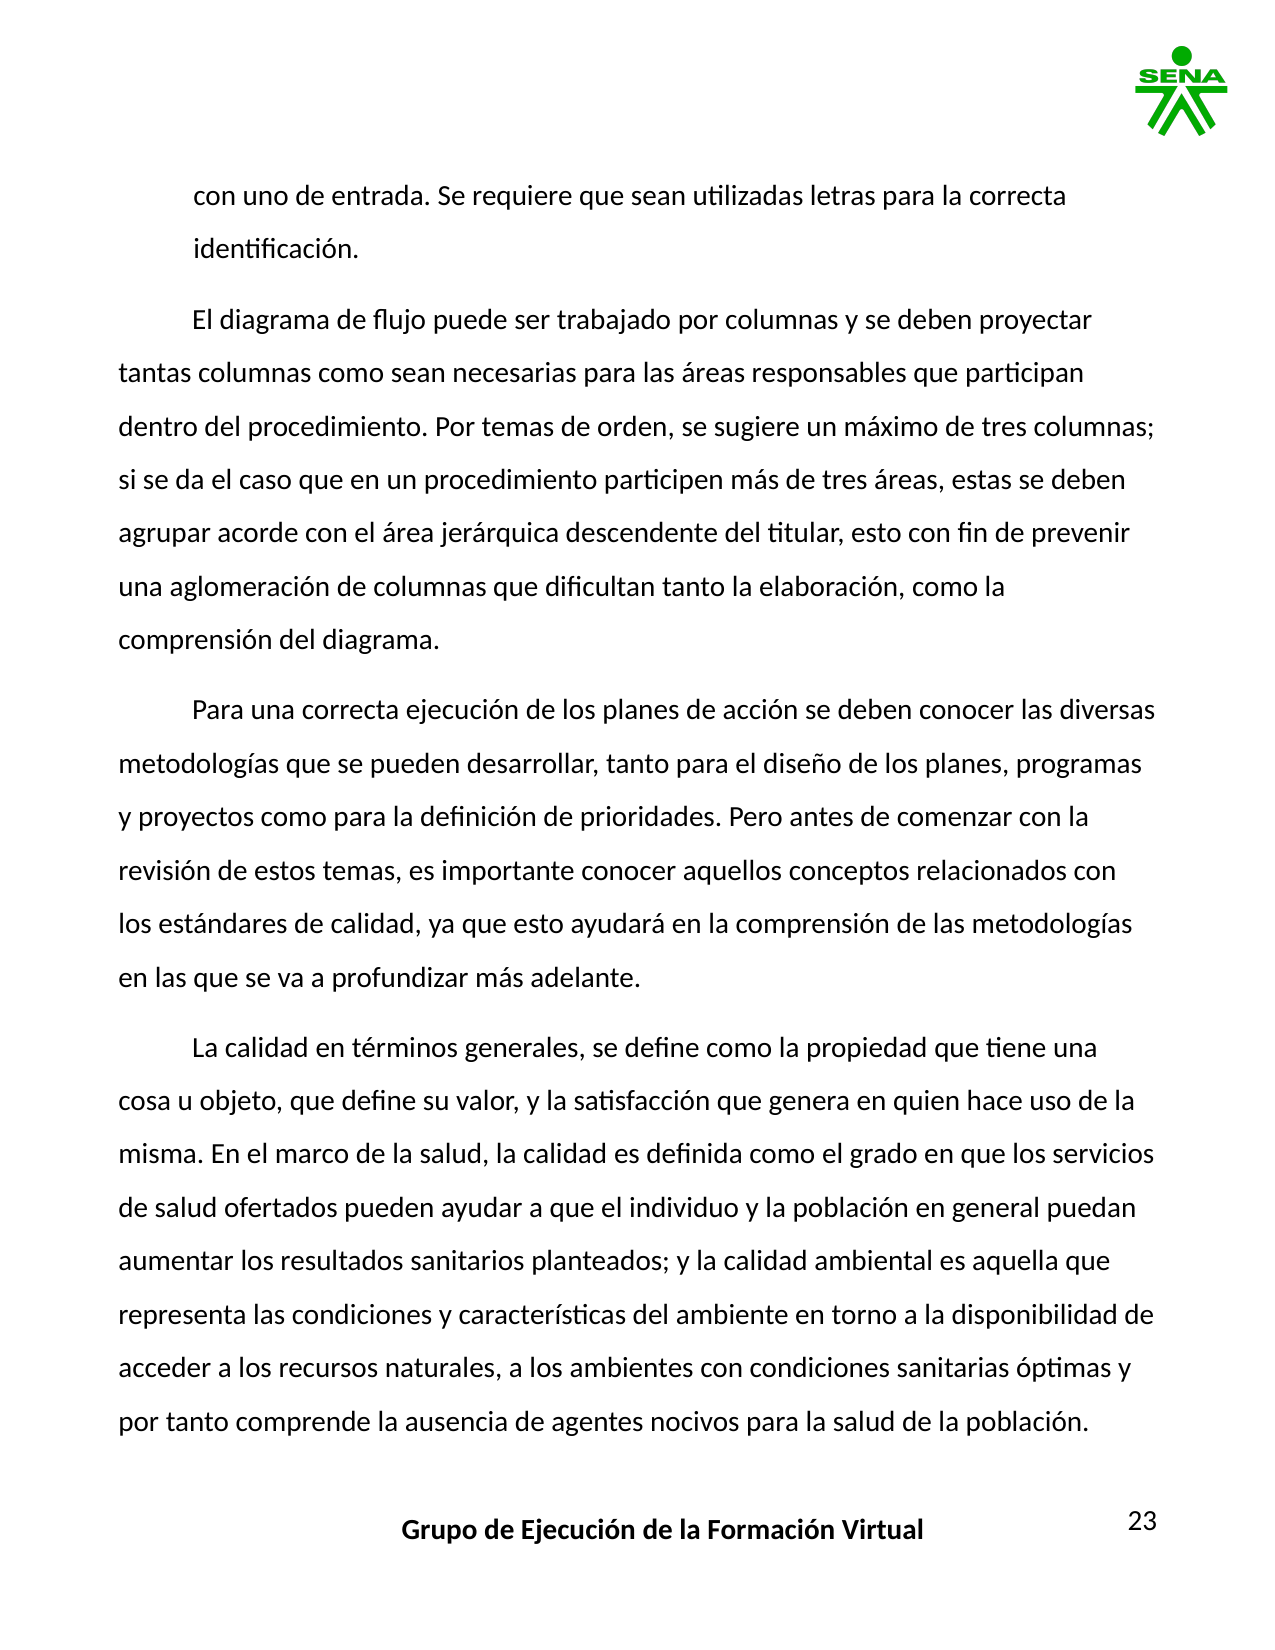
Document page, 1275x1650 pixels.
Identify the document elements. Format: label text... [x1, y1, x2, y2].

text La calidad en términos generales, se define como la propiedad que tiene una cosa u objeto, que define su valor, y la satisfacción que genera en quien hace uso de la misma. En el marco de la salud, la calidad es definida como el grado en que los servicios de salud ofertados pueden ayudar a que el individuo y la población en general puedan aumentar los resultados sanitarios planteados; y la calidad ambiental es aquella que representa las condiciones y características del ambiente en torno a la disponibilidad de acceder a los recursos naturales, a los ambientes con condiciones sanitarias óptimas y por tanto comprende la ausencia de agentes nocivos para la salud de la población. [118, 1029, 1157, 1438]
picture [1135, 46, 1228, 136]
text El diagrama de flujo puede ser trabajado por columnas y se deben proyectar tantas columnas como sean necesarias para las áreas responsables que participan dentro del procedimiento. Por temas de orden, se sugiere un máximo de tres columnas; si se da el caso que en un procedimiento participen más de tres áreas, estas se deben agrupar acorde con el área jerárquica descendente del titular, esto con fin de prevenir una aglomeración de columnas que dificultan tanto la elaboración, como la comprensión del diagrama. [118, 301, 1157, 657]
text Para una correcta ejecución de los planes de acción se deben conocer las diversas metodologías que se pueden desarrollar, tanto para el diseño de los planes, programas y proyectos como para la definición de prioridades. Pero antes de comenzar con la revisión de estos temas, es importante conocer aquellos conceptos relacionados con los estándares de calidad, ya que esto ayudará en la comprensión de las metodologías en las que se va a profundizar más adelante. [118, 691, 1157, 994]
